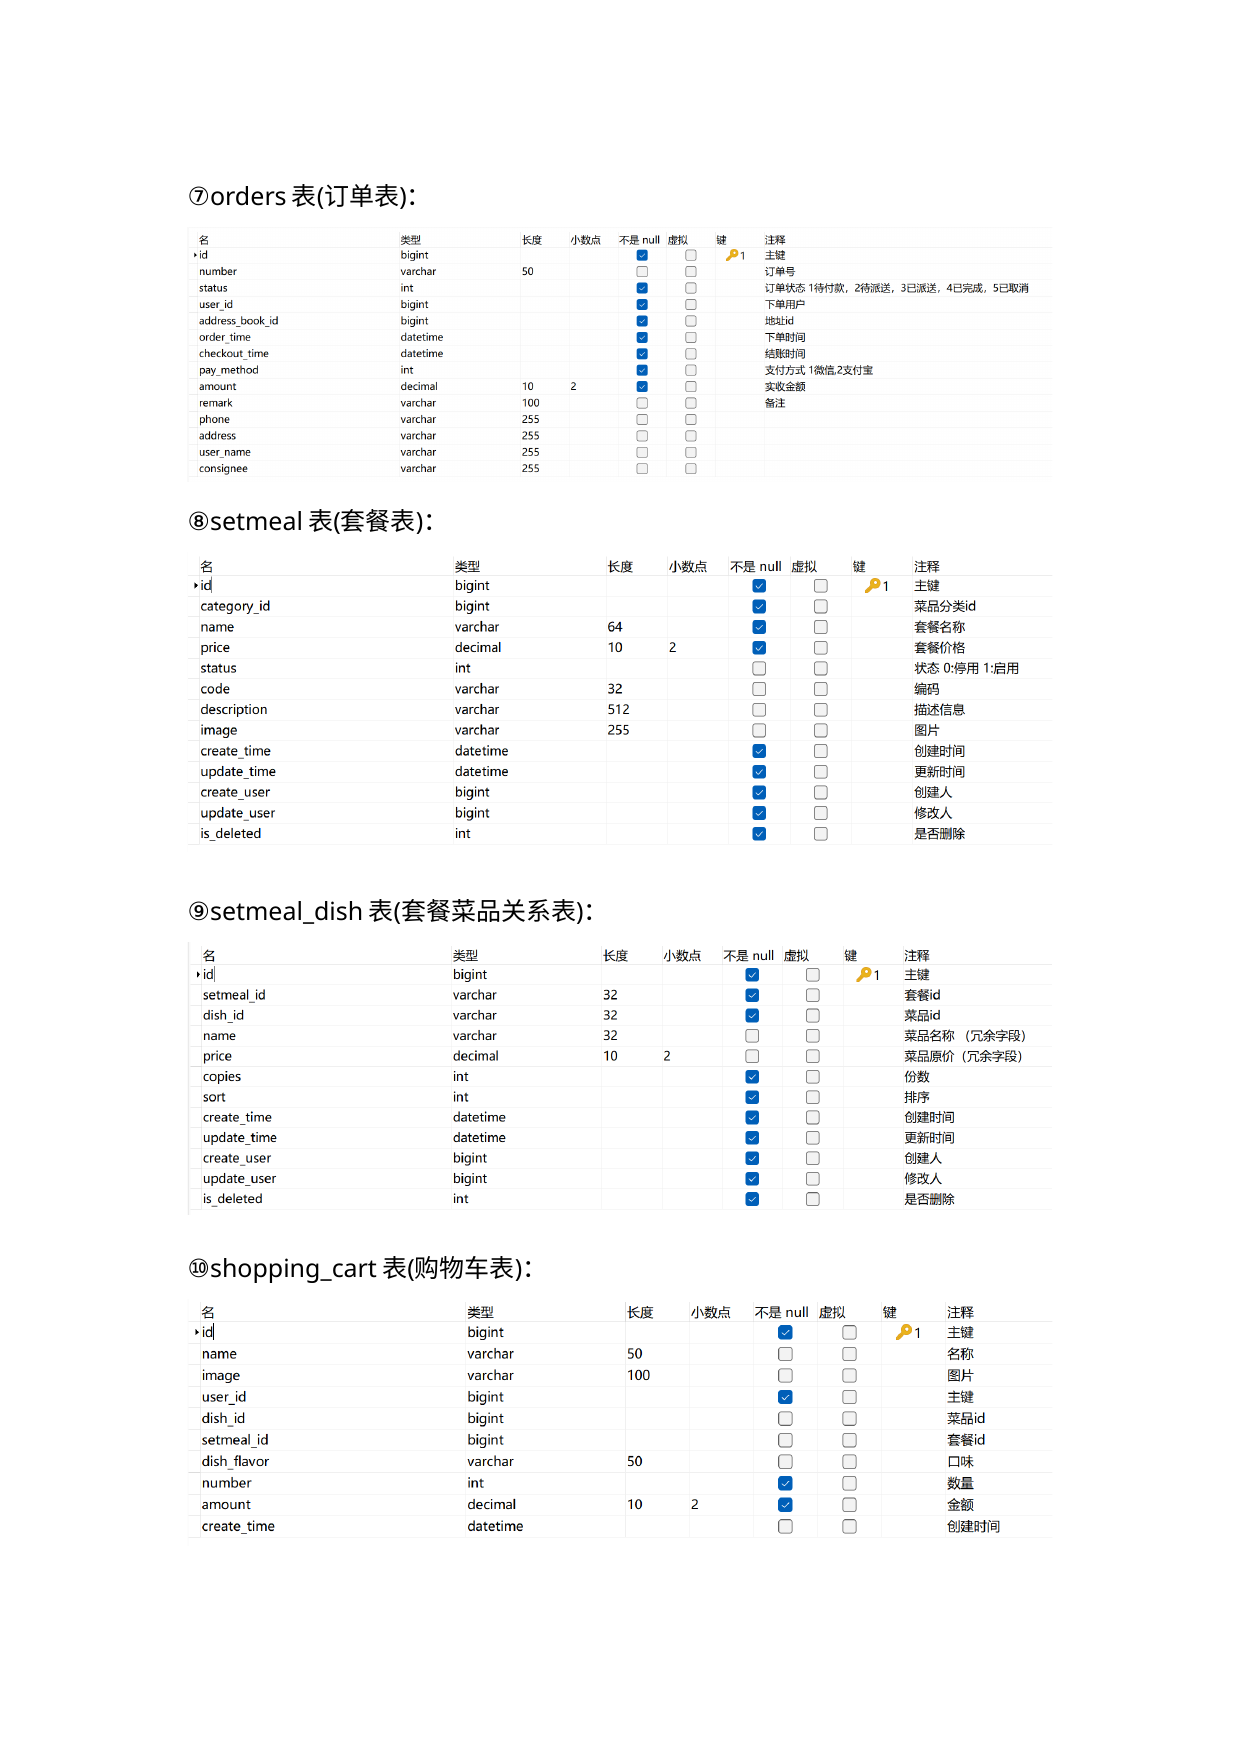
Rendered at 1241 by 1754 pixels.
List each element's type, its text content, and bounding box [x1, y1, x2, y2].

list ⑧setmeal表(套餐表)： [187, 487, 1053, 552]
picture [187, 552, 1053, 852]
list ⑩shopping_cart表(购物车表)： [187, 1234, 1053, 1299]
picture [187, 227, 1053, 482]
picture [187, 942, 1052, 1215]
list ⑨setmeal_dish表(套餐菜品关系表)： [187, 877, 1053, 942]
list ⑦orders表(订单表)： [187, 162, 1053, 227]
picture [187, 1299, 1053, 1546]
